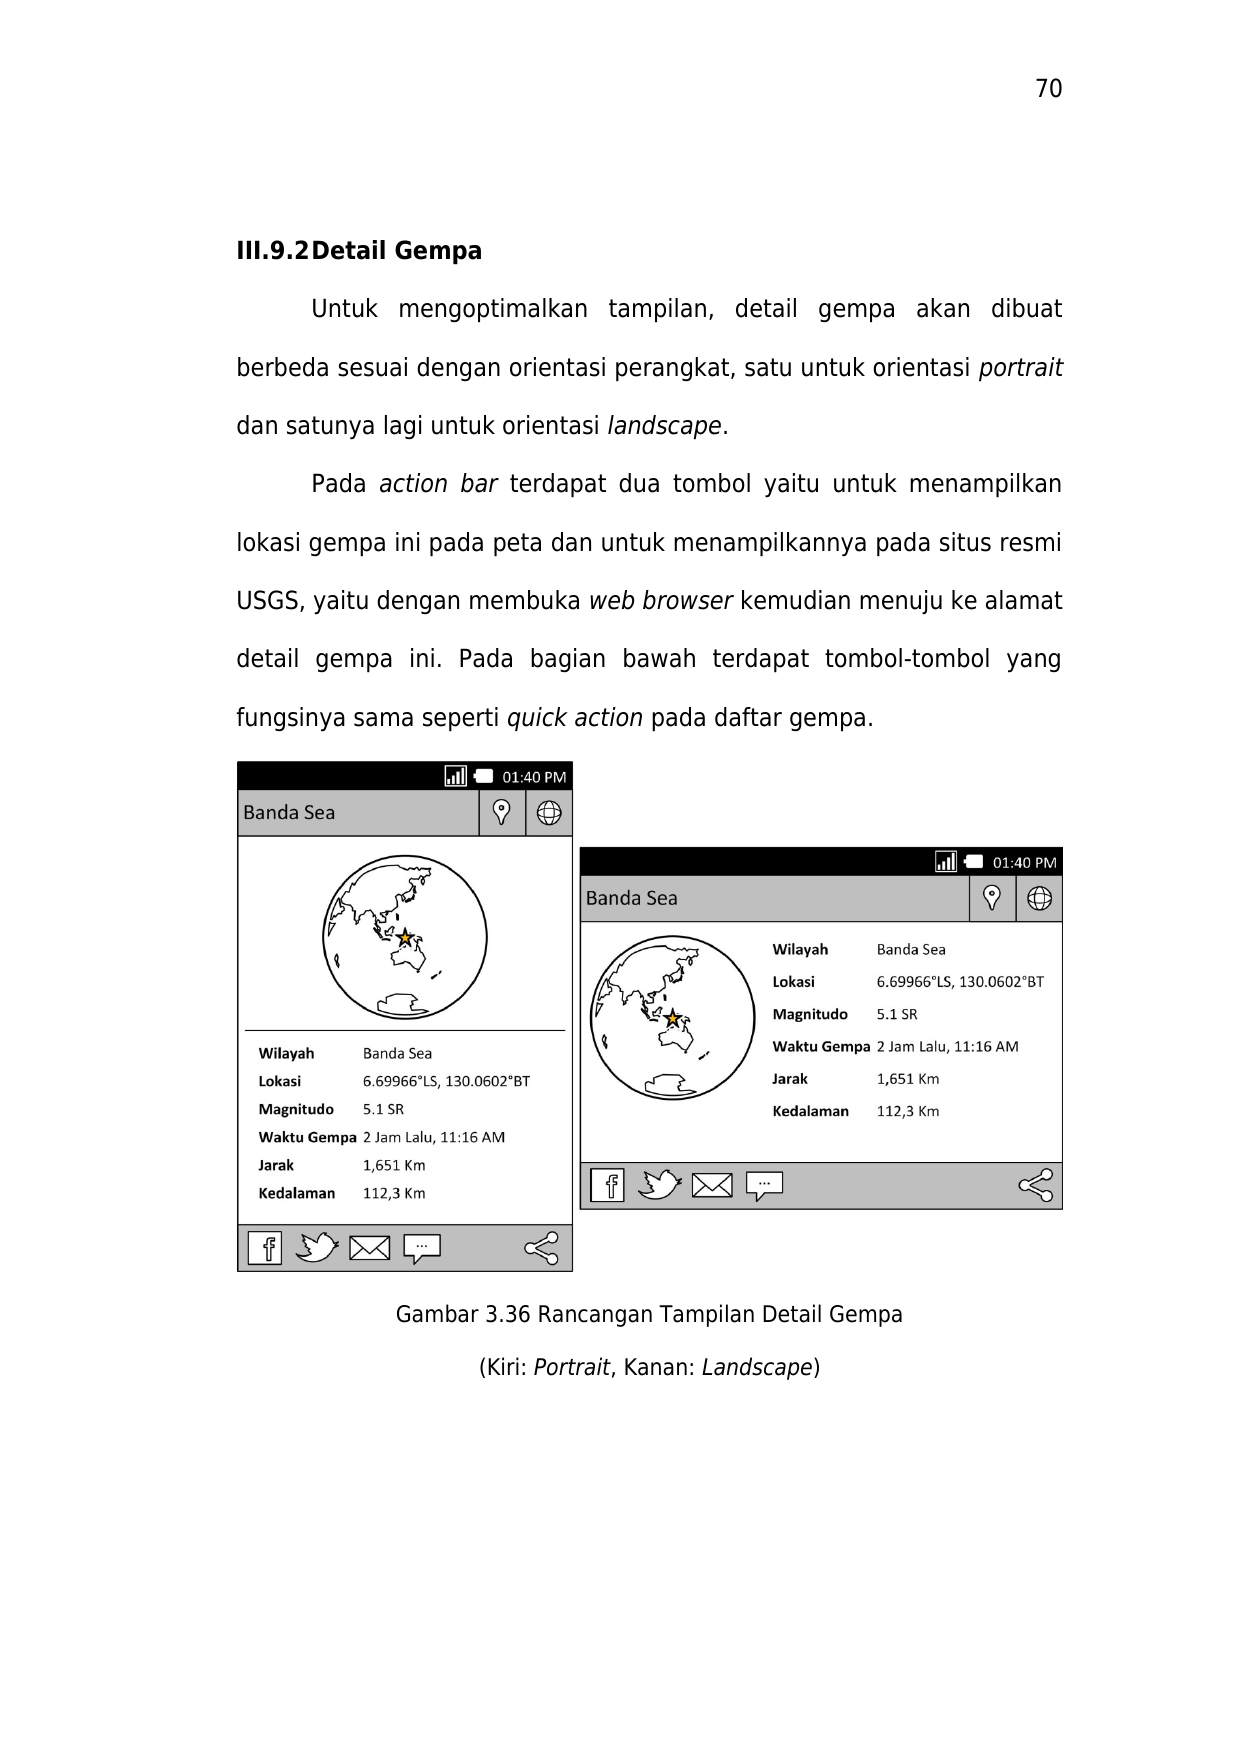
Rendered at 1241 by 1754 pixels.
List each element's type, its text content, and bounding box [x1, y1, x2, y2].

text Pada action bar terdapat dua tombol yaitu untuk menampilkan lokasi gempa ini pada peta dan untuk menampilkannya pada situs resmi USGS, yaitu dengan membuka web browser kemudian menuju ke alamat detail gempa ini. Pada bagian bawah terdapat tombol-tombol yang fungsinya sama seperti quick action pada daftar gempa. [236, 469, 1063, 732]
subtitle Detail Gempa [236, 236, 1063, 265]
picture [236, 761, 1063, 1272]
text (Kiri: Portrait, Kanan: Landscape) [236, 1354, 1063, 1381]
text Untuk mengoptimalkan tampilan, detail gempa akan dibuat berbeda sesuai dengan orientasi perangkat, satu untuk orientasi portrait dan satunya lagi untuk orientasi landscape. [236, 294, 1063, 440]
